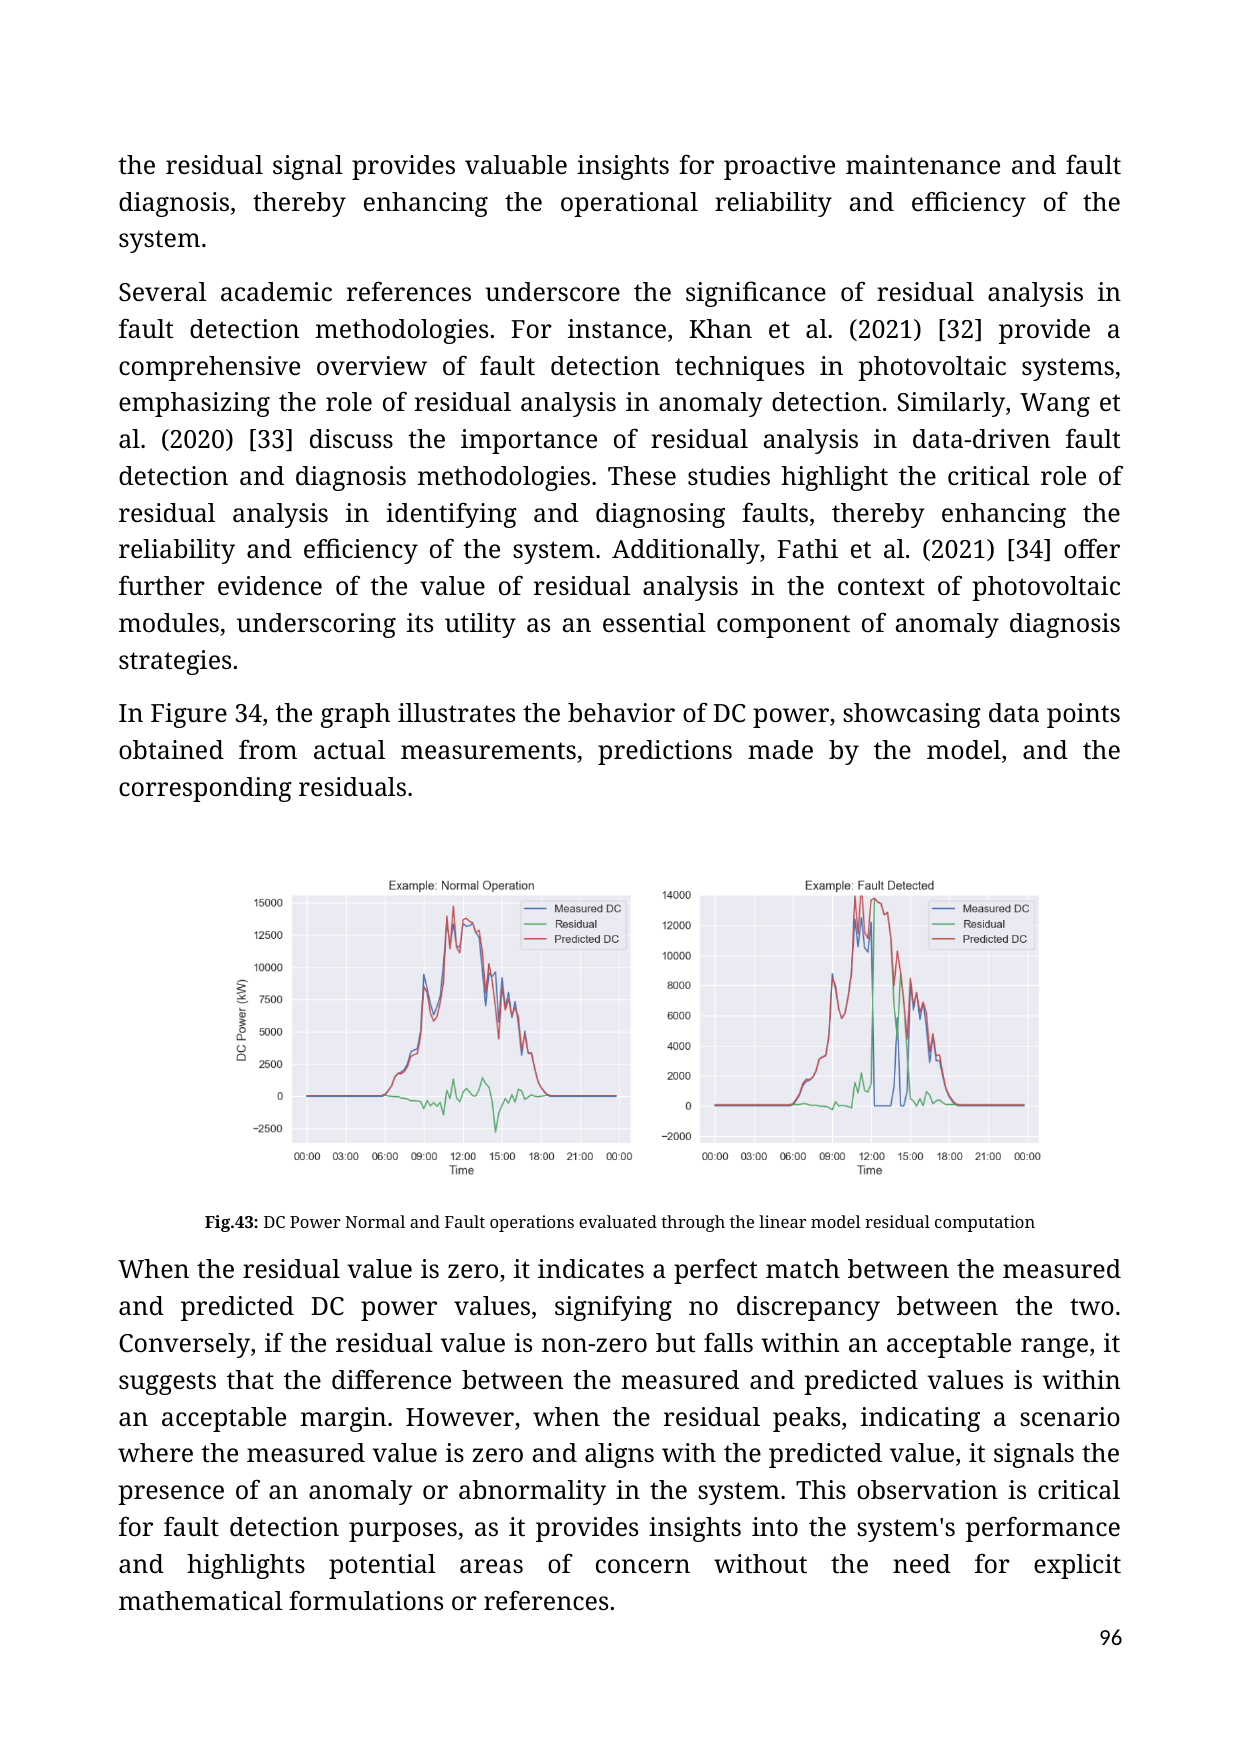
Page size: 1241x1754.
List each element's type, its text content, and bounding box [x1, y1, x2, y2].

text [118, 148, 1122, 255]
text Fig.43: DC Power Normal and Fault operations evaluated through the linear model residual computation [118, 1211, 1122, 1234]
text When the residual value is zero, it indicates a perfect match between the measured and predicted DC power values, signifying no discrepancy between the two. Conversely, if the residual value is non-zero but falls within an acceptable range, it suggests that the difference between the measured and predicted values is within an acceptable margin. However, when the residual peaks, indicating a scenario where the measured value is zero and aligns with the predicted value, it signals the presence of an anomaly or abnormality in the system. This observation is critical for fault detection purposes, as it provides insights into the system's performance and highlights potential areas of concern without the need for explicit mathematical formulations or references. [118, 1252, 1122, 1617]
picture [180, 876, 1060, 1193]
text In Figure 34, the graph illustrates the behavior of DC power, showcasing data points obtained from actual measurements, predictions made by the model, and the corresponding residuals. [118, 696, 1122, 803]
text Several academic references underscore the significance of residual analysis in fault detection methodologies. For instance, Khan et al. (2021) [32] provide a comprehensive overview of fault detection techniques in photovoltaic systems, emphasizing the role of residual analysis in anomaly detection. Similarly, Wang et al. (2020) [33] discuss the importance of residual analysis in data-driven fault detection and diagnosis methodologies. These studies highlight the critical role of residual analysis in identifying and diagnosing faults, thereby enhancing the reliability and efficiency of the system. Additionally, Fathi et al. (2021) [34] offer further evidence of the value of residual analysis in the context of photovoltaic modules, underscoring its utility as an essential component of anomaly diagnosis strategies. [118, 274, 1122, 676]
